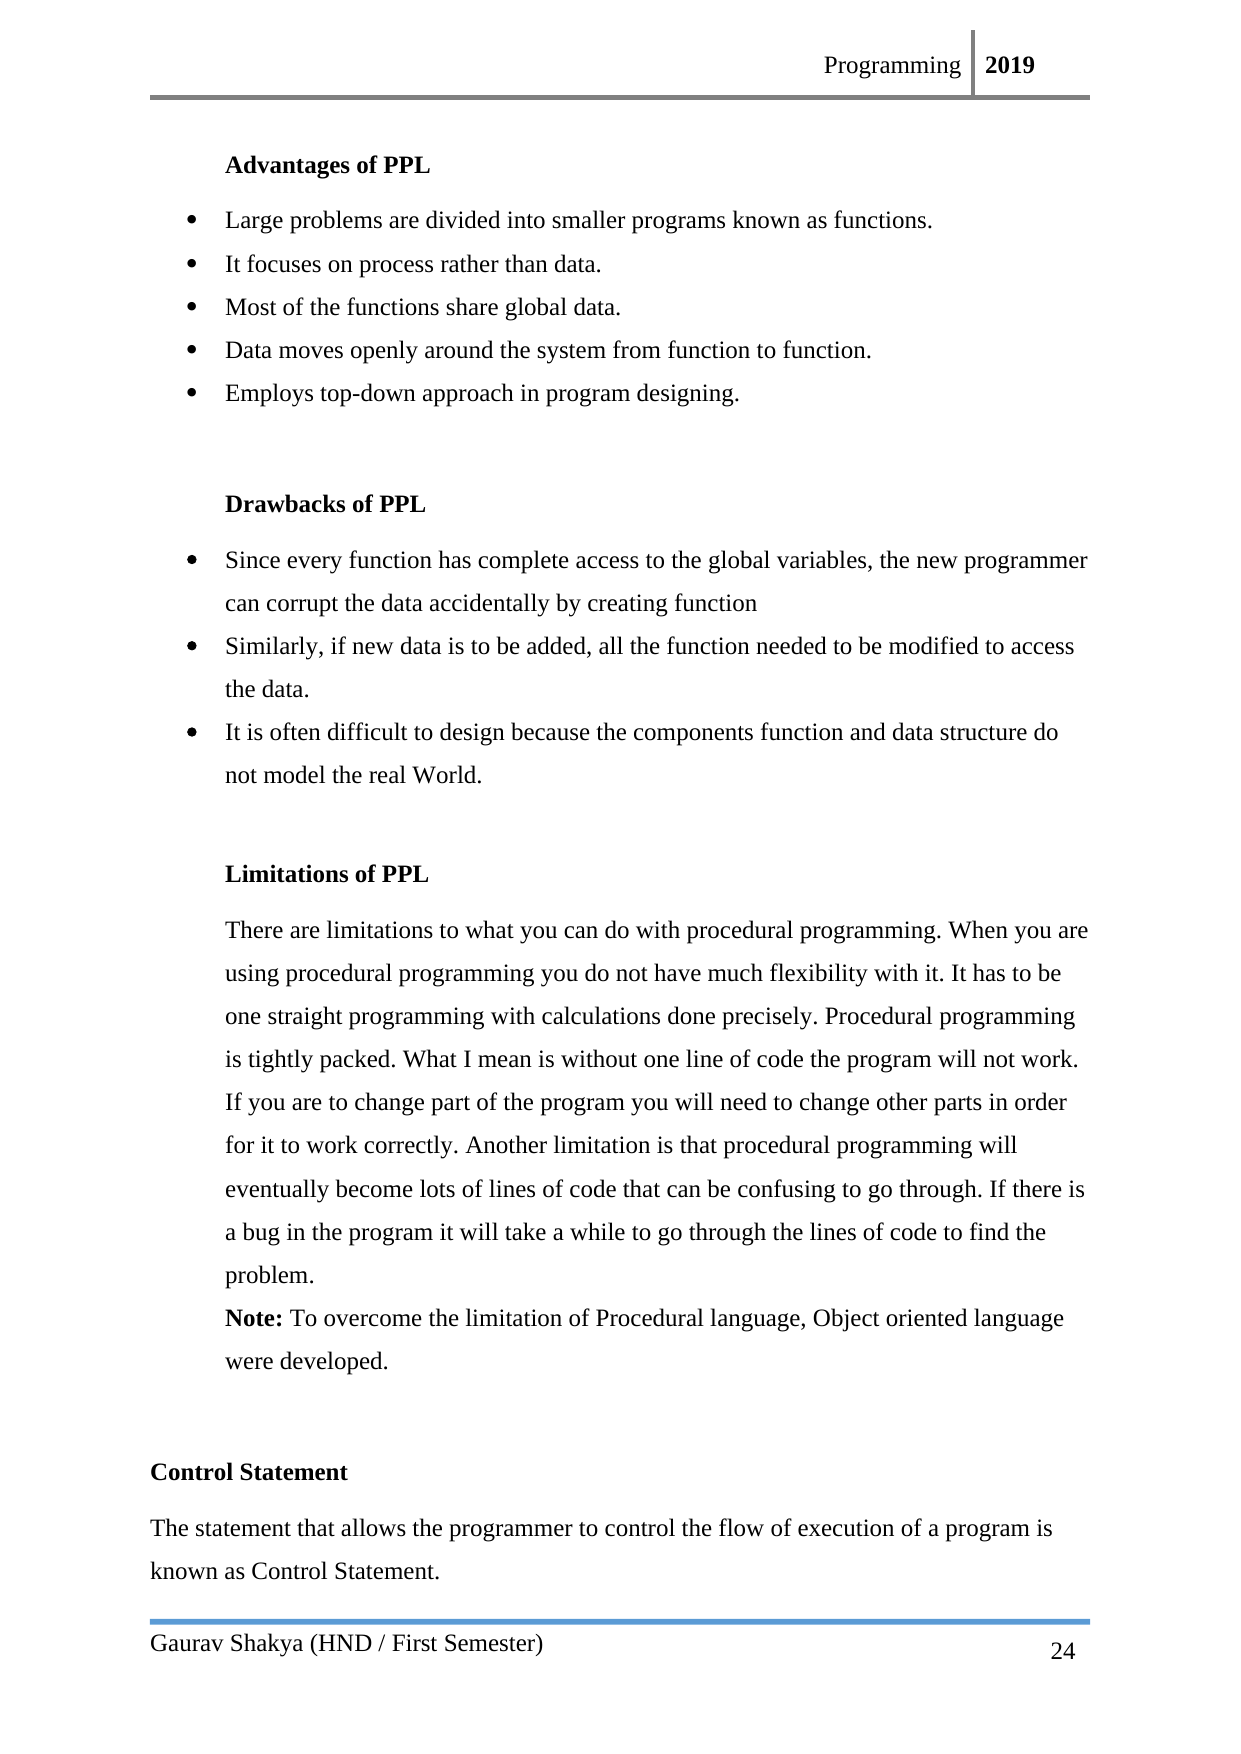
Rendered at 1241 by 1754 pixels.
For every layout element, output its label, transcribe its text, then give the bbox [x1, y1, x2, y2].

subtitle Advantages of PPL [150, 150, 1090, 179]
list Note: To overcome the limitation of Procedural language, Object oriented language were developed. [225, 1303, 1090, 1375]
list Similarly, if new data is to be added, all the function needed to be modified to access the data. [187, 631, 1090, 703]
list There are limitations to what you can do with procedural programming. When you are using procedural programming you do not have much flexibility with it. It has to be one straight programming with calculations done precisely. Procedural programming is tightly packed. What I mean is without one line of code the program will not work. If you are to change part of the program you will need to change other parts in order for it to work correctly. Another limitation is that procedural programming will eventually become lots of lines of code that can be confusing to go through. If there is a bug in the program it will take a while to go through the lines of code to find the problem. [225, 915, 1090, 1289]
list Large problems are divided into smaller programs known as functions. [187, 206, 1090, 234]
subtitle Limitations of PPL [150, 859, 1090, 888]
list Since every function has complete access to the global variables, the new programmer can corrupt the data accidentally by creating function [187, 545, 1090, 617]
list It is often difficult to design because the components function and data structure do not model the real World. [187, 717, 1090, 789]
list Employs top-down approach in program designing. [187, 378, 1090, 407]
subtitle Drawbacks of PPL [150, 489, 1090, 518]
list It focuses on process rather than data. [187, 249, 1090, 277]
subtitle Control Statement [150, 1457, 1090, 1486]
list Data moves openly around the system from function to function. [187, 335, 1090, 364]
list Most of the functions share global data. [187, 292, 1090, 321]
text The statement that allows the programmer to control the flow of execution of a program is known as Control Statement. [150, 1513, 1090, 1585]
